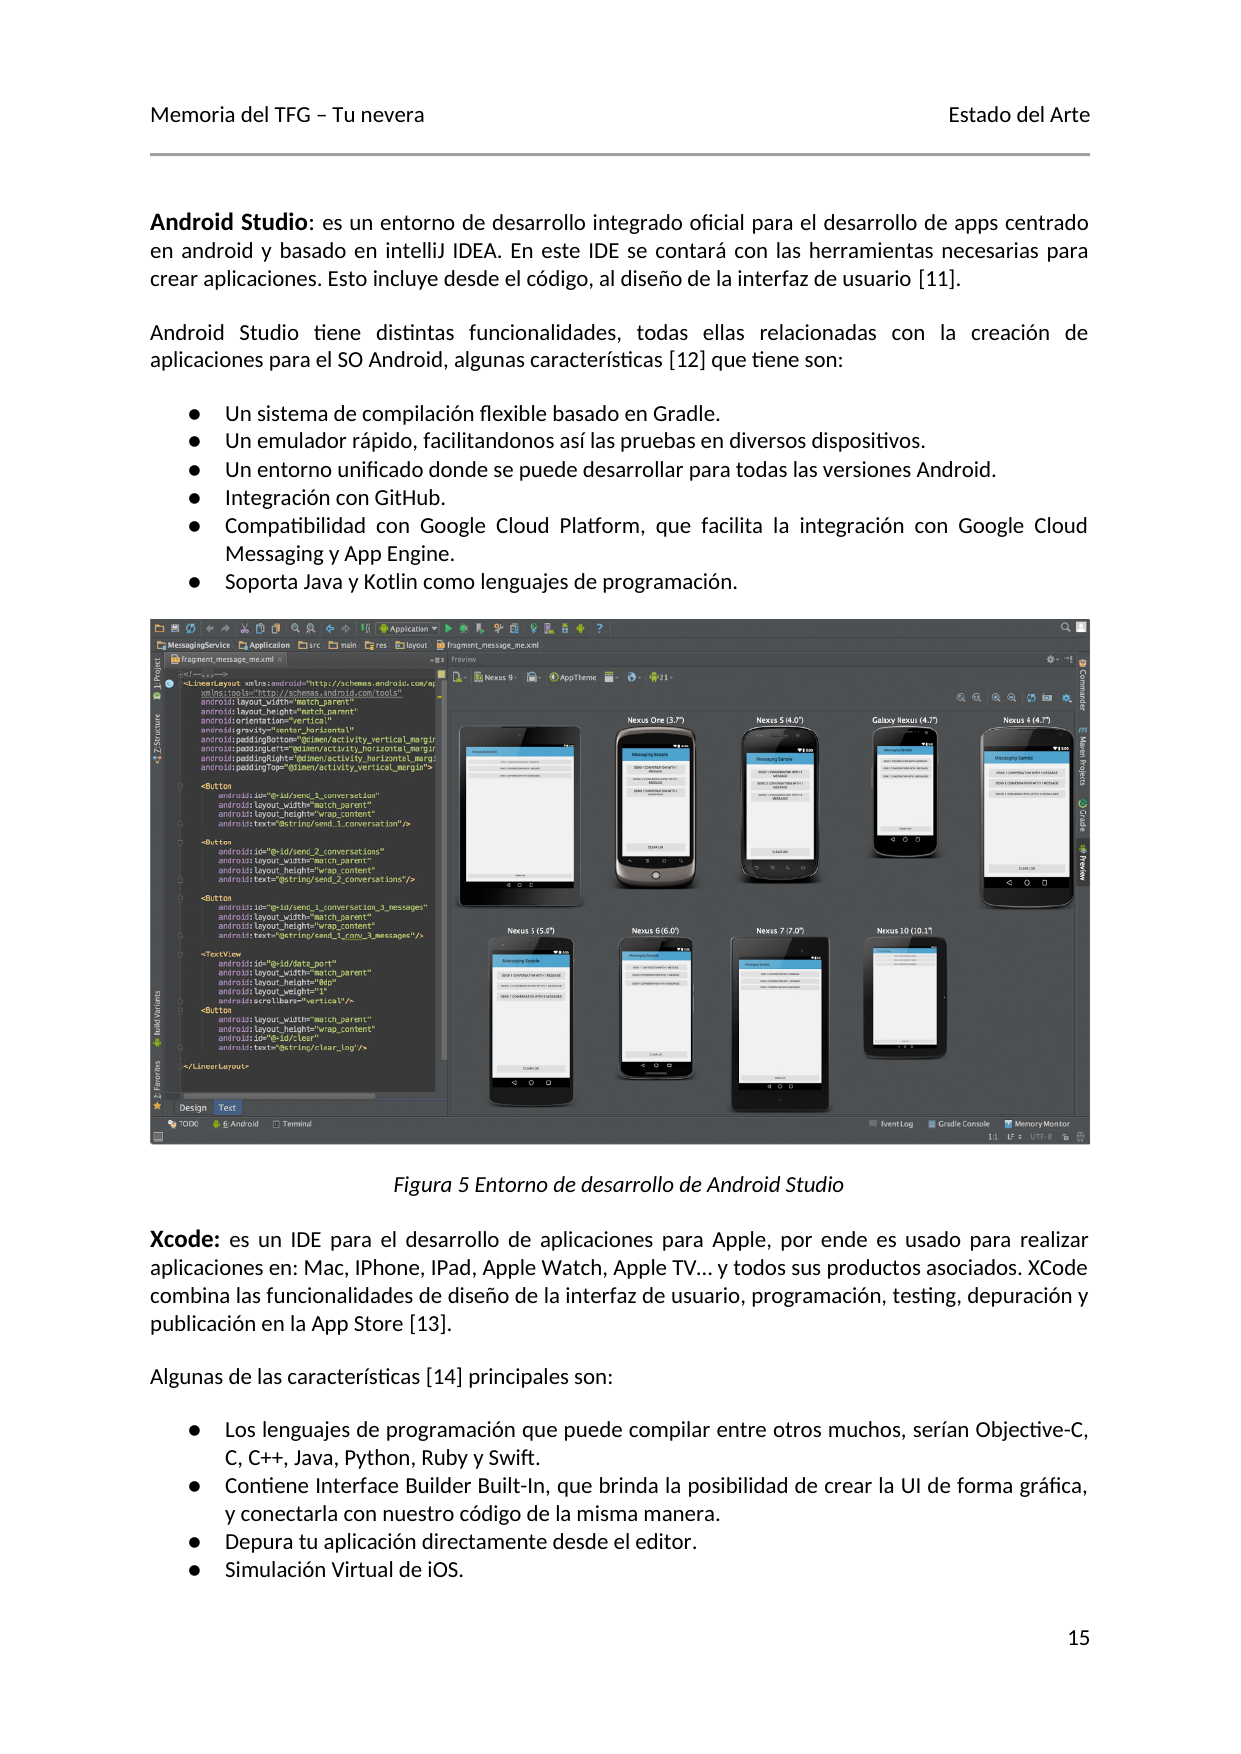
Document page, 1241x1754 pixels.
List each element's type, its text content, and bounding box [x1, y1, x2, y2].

text Android Studio tiene distintas funcionalidades, todas ellas relacionadas con la creación de aplicaciones para el SO Android, algunas características que tiene son: [150, 318, 1090, 374]
list Simulación Virtual de iOS. [187, 1556, 1090, 1583]
list Un emulador rápido, facilitandonos así las pruebas en diversos dispositivos. [187, 427, 1090, 455]
list Integración con GitHub. [187, 483, 1090, 511]
text Android Studio: es un entorno de desarrollo integrado oficial para el desarrollo de apps centrado en android y basado en intelliJ IDEA. En este IDE se contará con las herramientas necesarias para crear aplicaciones. Esto incluye desde el código, al diseño de la interfaz de usuario . [150, 206, 1090, 293]
text Xcode: es un IDE para el desarrollo de aplicaciones para Apple, por ende es usado para realizar aplicaciones en: Mac, IPhone, IPad, Apple Watch, Apple TV… y todos sus productos asociados. XCode combina las funcionalidades de diseño de la interfaz de usuario, programación, testing, depuración y publicación en la App Store . [150, 1223, 1090, 1337]
list Depura tu aplicación directamente desde el editor. [187, 1527, 1090, 1556]
list Contiene Interface Builder Built-In, que brinda la posibilidad de crear la UI de forma gráfica, y conectarla con nuestro código de la misma manera. [187, 1471, 1090, 1527]
picture [150, 619, 1091, 1145]
list Compatibilidad con Google Cloud Platform, que facilita la integración con Google Cloud Messaging y App Engine. [187, 511, 1090, 567]
text Algunas de las características principales son: [150, 1362, 1090, 1390]
text Figura 5 Entorno de desarrollo de Android Studio [150, 1170, 1090, 1198]
list Un entorno unificado donde se puede desarrollar para todas las versiones Android. [187, 455, 1090, 483]
list Los lenguajes de programación que puede compilar entre otros muchos, serían Objective-C, C, C++, Java, Python, Ruby y Swift. [187, 1415, 1090, 1471]
list Soporta Java y Kotlin como lenguajes de programación. [187, 567, 1090, 595]
list Un sistema de compilación flexible basado en Gradle. [187, 399, 1090, 427]
